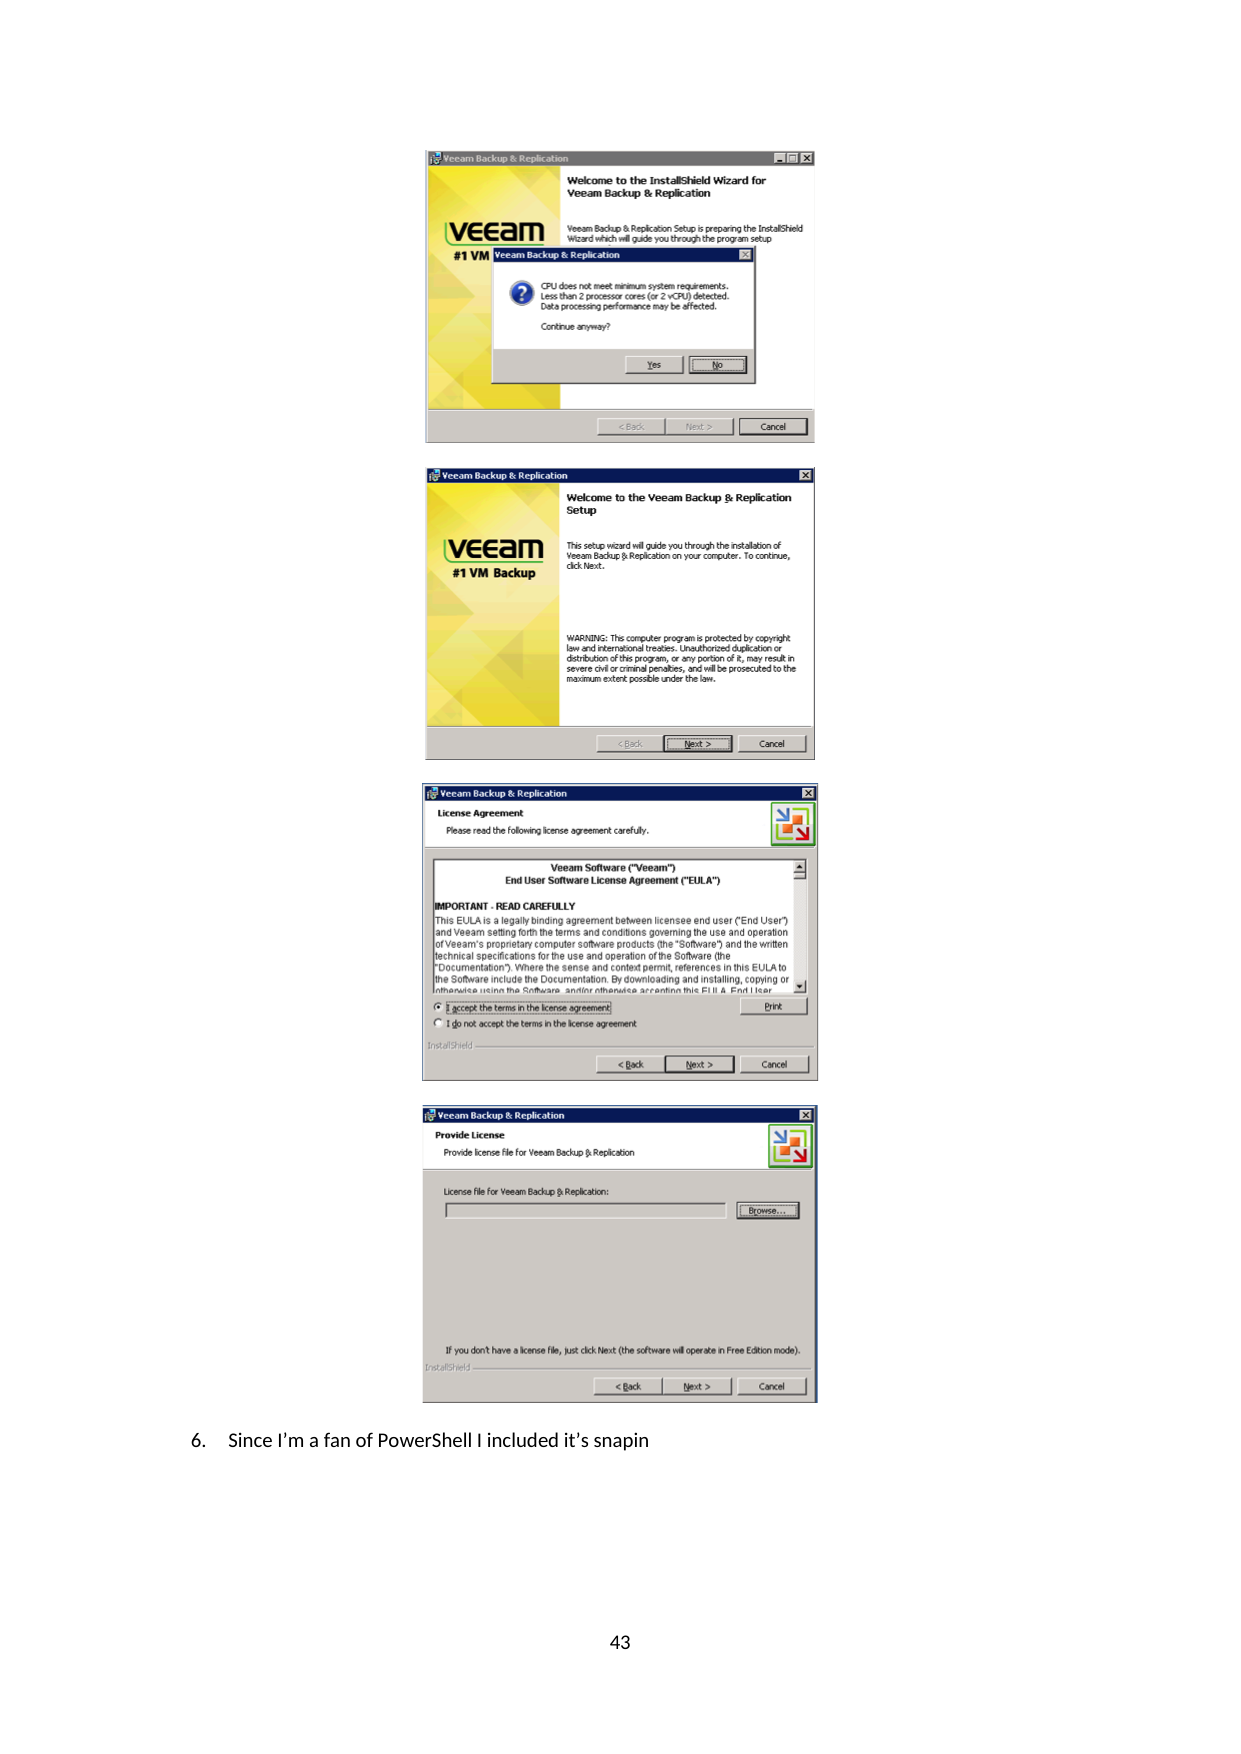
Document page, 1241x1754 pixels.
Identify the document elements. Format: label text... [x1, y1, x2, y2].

picture [425, 467, 815, 760]
picture [425, 150, 815, 443]
picture [422, 783, 819, 1081]
picture [422, 1105, 818, 1403]
list Since I’m a fan of PowerShell I included it’s snapin [191, 1427, 1090, 1452]
